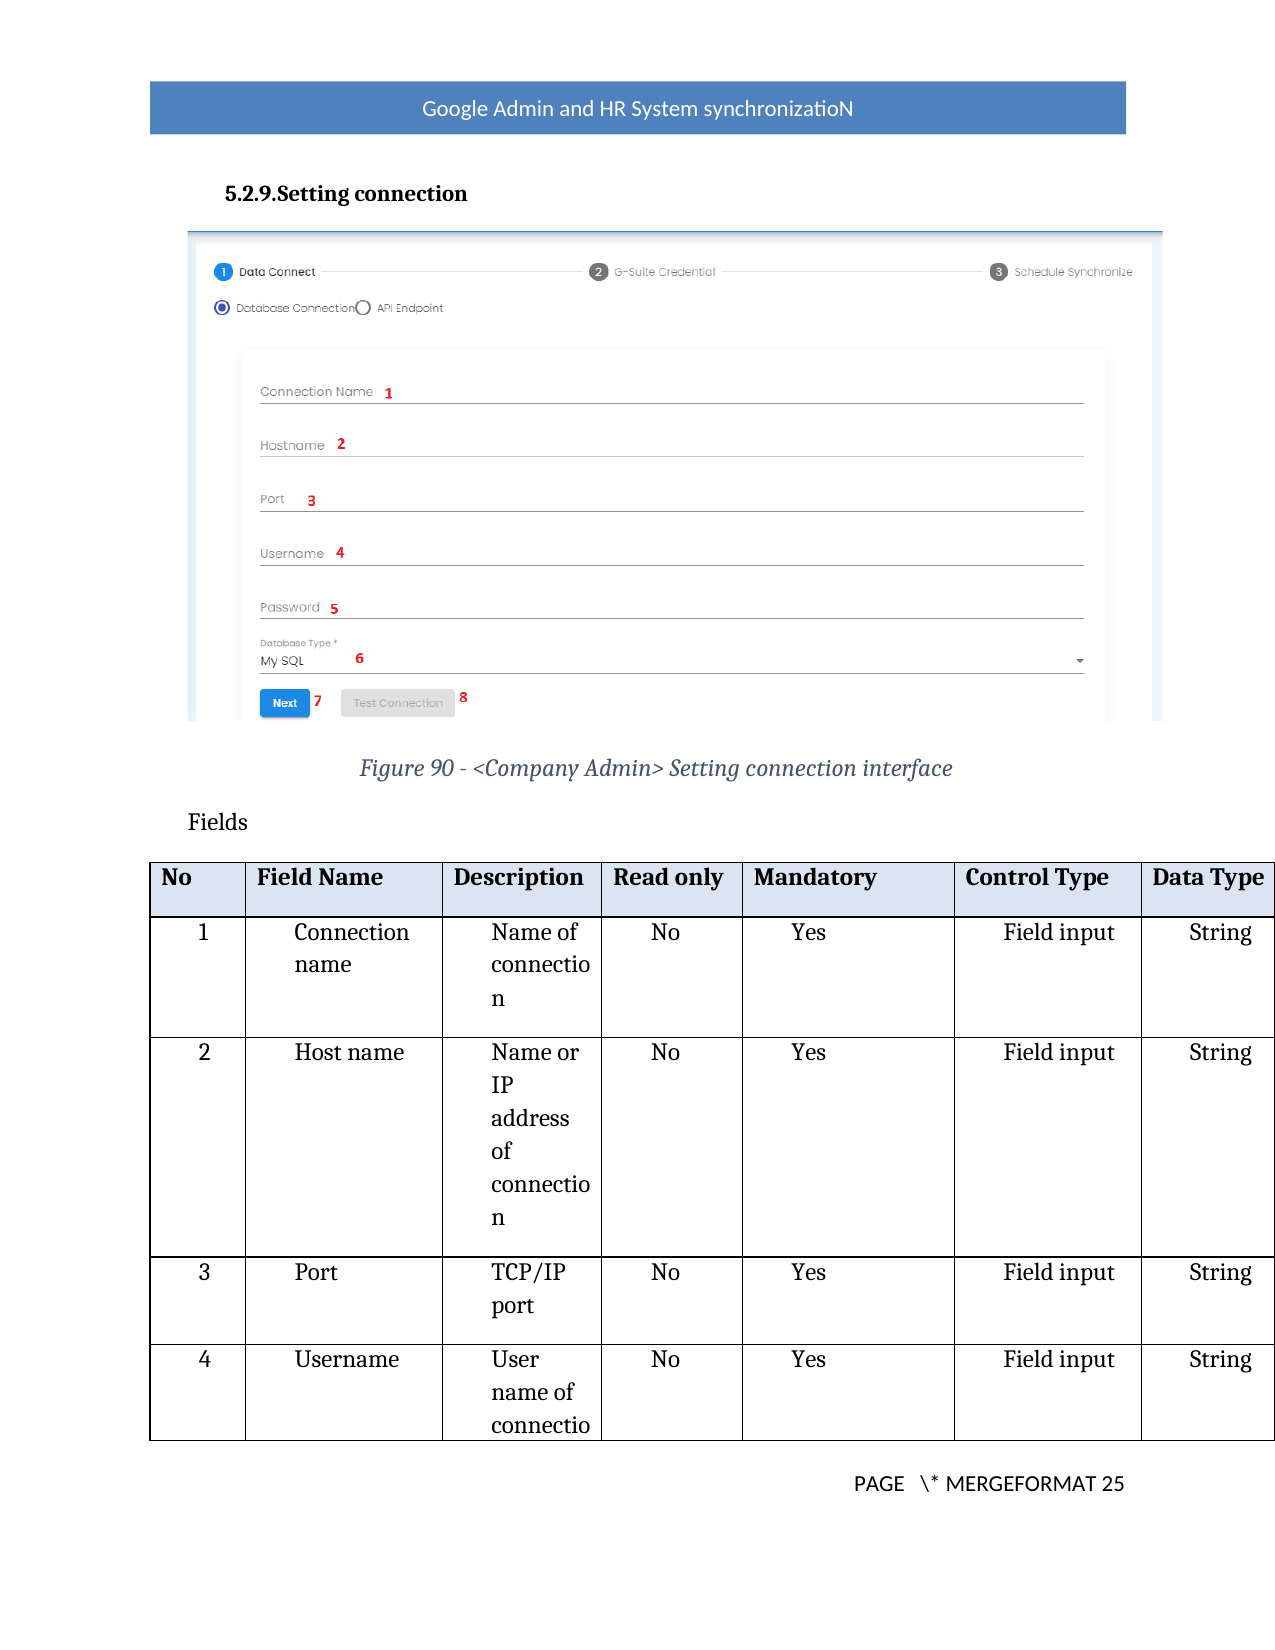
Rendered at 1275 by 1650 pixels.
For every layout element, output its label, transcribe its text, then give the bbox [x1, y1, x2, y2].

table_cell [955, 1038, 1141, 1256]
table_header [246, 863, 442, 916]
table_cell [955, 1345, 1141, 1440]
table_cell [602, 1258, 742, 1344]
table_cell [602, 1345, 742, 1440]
picture [187, 231, 1163, 721]
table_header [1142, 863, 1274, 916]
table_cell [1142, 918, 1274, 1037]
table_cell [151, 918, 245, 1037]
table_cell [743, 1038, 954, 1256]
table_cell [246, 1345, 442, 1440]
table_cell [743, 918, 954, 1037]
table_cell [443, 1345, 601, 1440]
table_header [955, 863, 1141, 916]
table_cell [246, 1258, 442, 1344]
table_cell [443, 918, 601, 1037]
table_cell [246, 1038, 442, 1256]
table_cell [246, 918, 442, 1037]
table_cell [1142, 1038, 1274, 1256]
subtitle Setting connection [225, 181, 1125, 207]
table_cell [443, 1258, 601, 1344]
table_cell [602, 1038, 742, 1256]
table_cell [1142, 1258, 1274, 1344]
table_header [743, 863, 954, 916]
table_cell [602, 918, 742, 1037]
text Fields [187, 808, 1125, 837]
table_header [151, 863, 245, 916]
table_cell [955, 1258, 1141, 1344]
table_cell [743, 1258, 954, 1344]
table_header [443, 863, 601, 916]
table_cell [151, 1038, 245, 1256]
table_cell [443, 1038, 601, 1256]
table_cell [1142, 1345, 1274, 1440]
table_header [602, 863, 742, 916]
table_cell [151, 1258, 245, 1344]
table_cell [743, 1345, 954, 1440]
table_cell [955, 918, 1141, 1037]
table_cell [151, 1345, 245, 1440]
